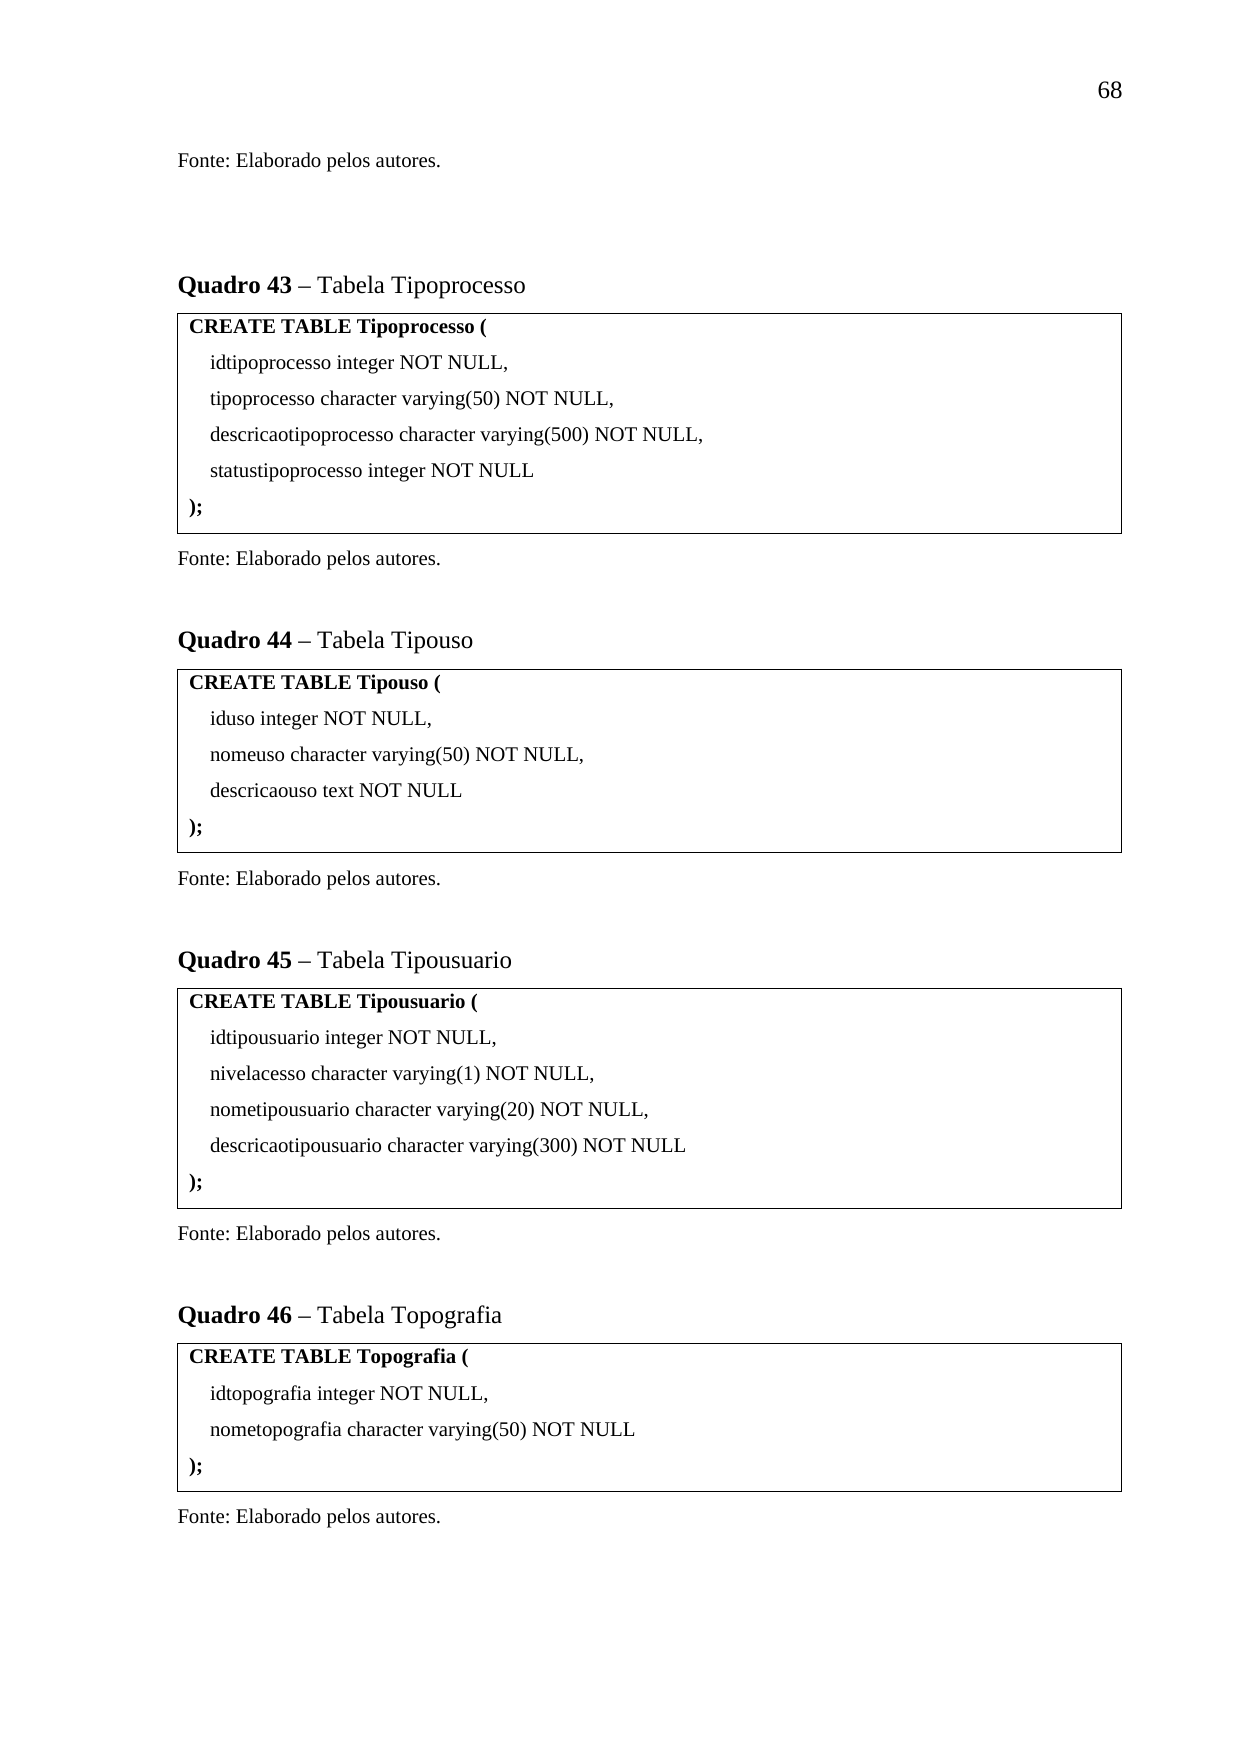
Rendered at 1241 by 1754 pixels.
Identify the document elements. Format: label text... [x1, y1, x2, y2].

text Fonte: Elaborado pelos autores. [177, 1504, 1122, 1528]
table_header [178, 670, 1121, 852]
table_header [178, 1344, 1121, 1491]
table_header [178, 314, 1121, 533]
text Fonte: Elaborado pelos autores. [177, 1221, 1122, 1245]
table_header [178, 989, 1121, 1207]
text Quadro 46 – Tabela Topografia [177, 1300, 1122, 1329]
text Fonte: Elaborado pelos autores. [177, 148, 1122, 172]
text Fonte: Elaborado pelos autores. [177, 866, 1122, 890]
text Fonte: Elaborado pelos autores. [177, 546, 1122, 570]
text Quadro 43 – Tabela Tipoprocesso [177, 270, 1122, 299]
text Quadro 44 – Tabela Tipouso [177, 625, 1122, 654]
text Quadro 45 – Tabela Tipousuario [177, 945, 1122, 973]
